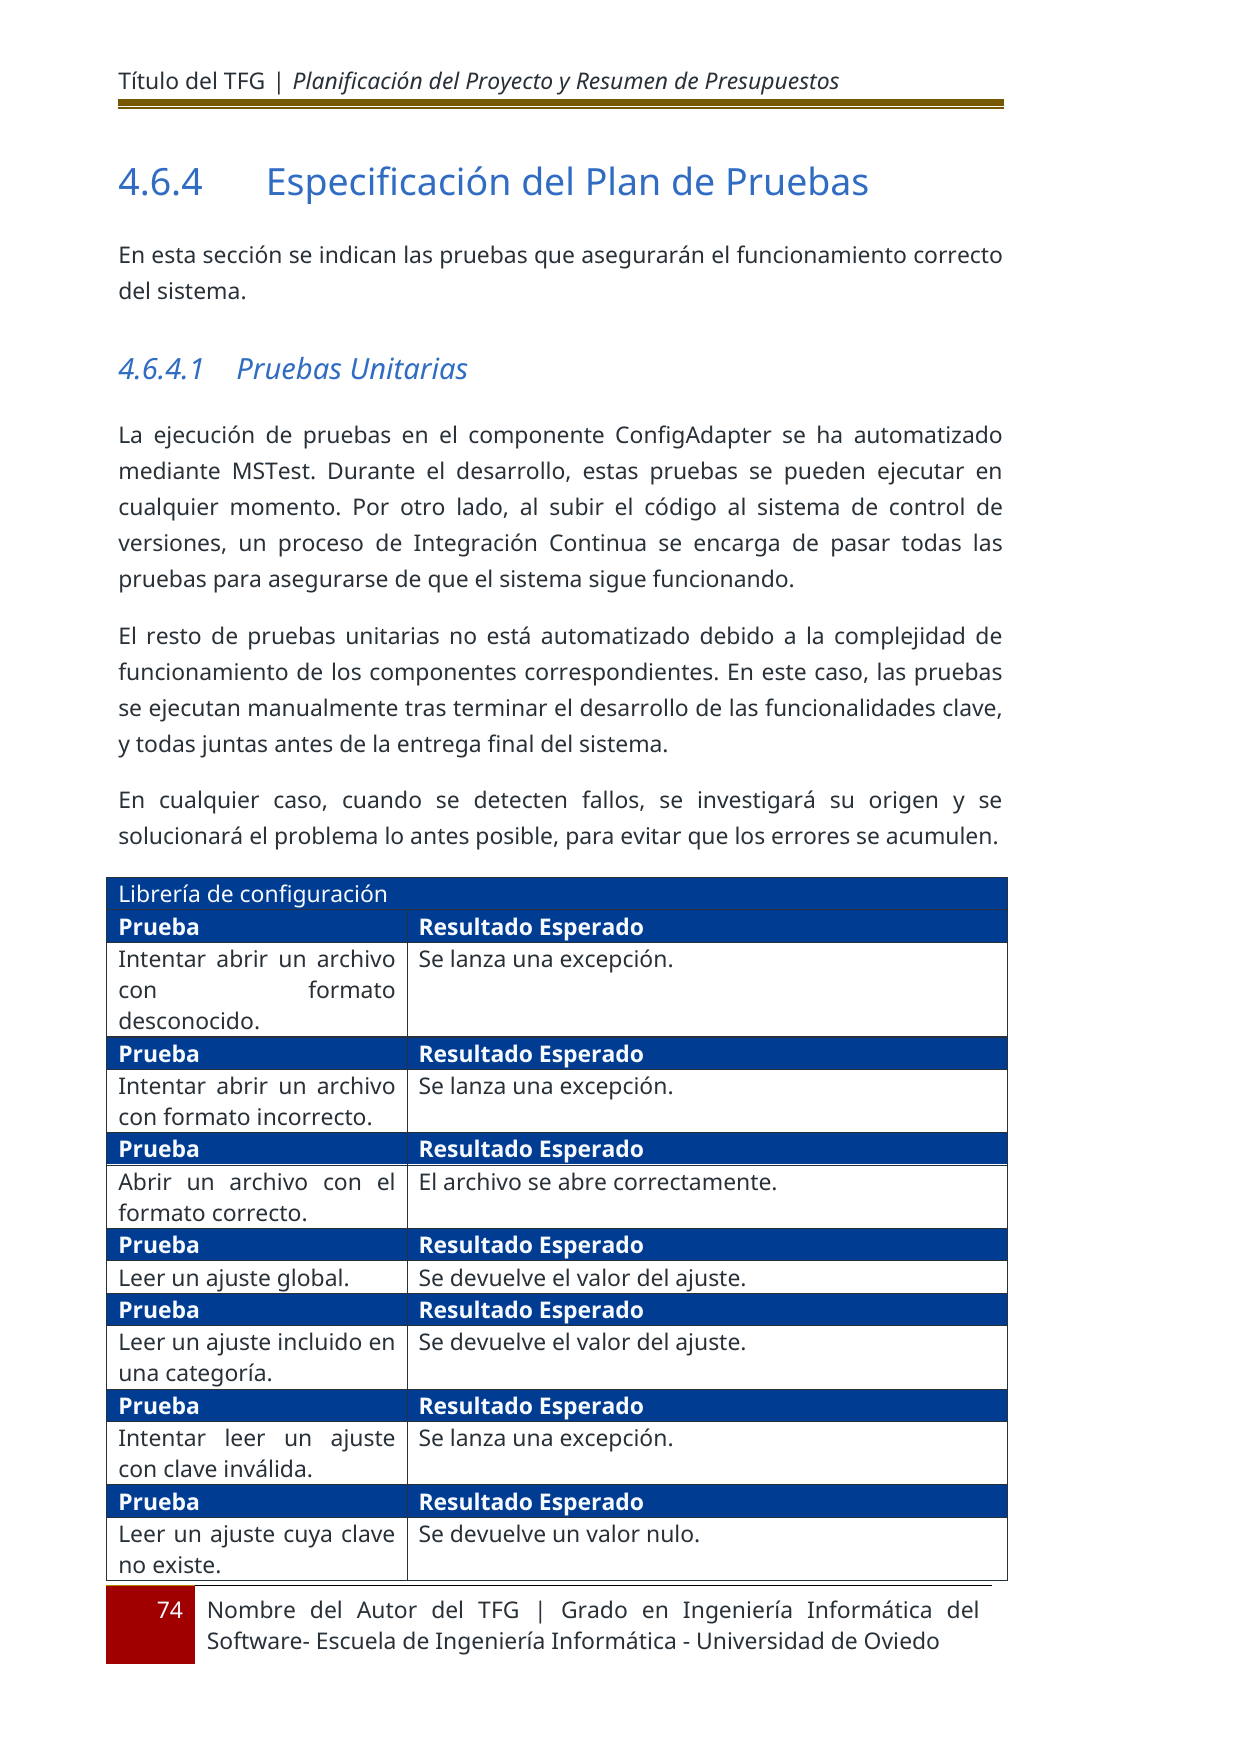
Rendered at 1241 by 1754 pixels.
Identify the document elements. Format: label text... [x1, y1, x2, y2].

table_cell Intentar abrir un archivo con formato desconocido. [107, 943, 407, 1036]
table_cell Prueba [107, 1485, 407, 1517]
table_cell Se devuelve el valor del ajuste. [408, 1326, 1007, 1388]
table_cell Leer un ajuste global. [107, 1261, 407, 1293]
text El resto de pruebas unitarias no está automatizado debido a la complejidad de funcionamiento de los componentes correspondientes. En este caso, las pruebas se ejecutan manualmente tras terminar el desarrollo de las funcionalidades clave, y todas juntas antes de la entrega final del sistema. [118, 620, 1004, 759]
table_header Librería de configuración [107, 878, 1007, 909]
table_cell Prueba [107, 1229, 407, 1260]
table_cell Intentar abrir un archivo con formato incorrecto. [107, 1070, 407, 1132]
table_cell Se lanza una excepción. [408, 943, 1007, 1036]
table_cell Leer un ajuste cuya clave no existe. [107, 1518, 407, 1580]
table_cell Intentar leer un ajuste con clave inválida. [107, 1422, 407, 1484]
table_cell Leer un ajuste incluido en una categoría. [107, 1326, 407, 1388]
table_cell Resultado Esperado [408, 1038, 1007, 1069]
table_cell Se devuelve el valor del ajuste. [408, 1261, 1007, 1293]
text En cualquier caso, cuando se detecten fallos, se investigará su origen y se solucionará el problema lo antes posible, para evitar que los errores se acumulen. [118, 784, 1004, 852]
table_cell Resultado Esperado [408, 1133, 1007, 1164]
table_cell Resultado Esperado [408, 1485, 1007, 1517]
table_cell Abrir un archivo con el formato correcto. [107, 1166, 407, 1228]
table_cell Resultado Esperado [408, 1390, 1007, 1421]
text La ejecución de pruebas en el componente ConfigAdapter se ha automatizado mediante MSTest. Durante el desarrollo, estas pruebas se pueden ejecutar en cualquier momento. Por otro lado, al subir el código al sistema de control de versiones, un proceso de Integración Continua se encarga de pasar todas las pruebas para asegurarse de que el sistema sigue funcionando. [118, 419, 1004, 594]
subtitle Pruebas Unitarias [118, 349, 1004, 388]
table_cell Prueba [107, 910, 407, 942]
table_cell Se devuelve un valor nulo. [408, 1518, 1007, 1580]
table_cell Se lanza una excepción. [408, 1070, 1007, 1132]
table_cell Prueba [107, 1133, 407, 1164]
table_cell Resultado Esperado [408, 1294, 1007, 1325]
table_cell Prueba [107, 1294, 407, 1325]
table_cell El archivo se abre correctamente. [408, 1166, 1007, 1228]
subtitle Especificación del Plan de Pruebas [118, 156, 1004, 207]
text En esta sección se indican las pruebas que asegurarán el funcionamiento correcto del sistema. [118, 239, 1004, 306]
table_cell Resultado Esperado [408, 910, 1007, 942]
table_cell Resultado Esperado [408, 1229, 1007, 1260]
table_cell Prueba [107, 1390, 407, 1421]
table_cell Se lanza una excepción. [408, 1422, 1007, 1484]
table_cell Prueba [107, 1038, 407, 1069]
